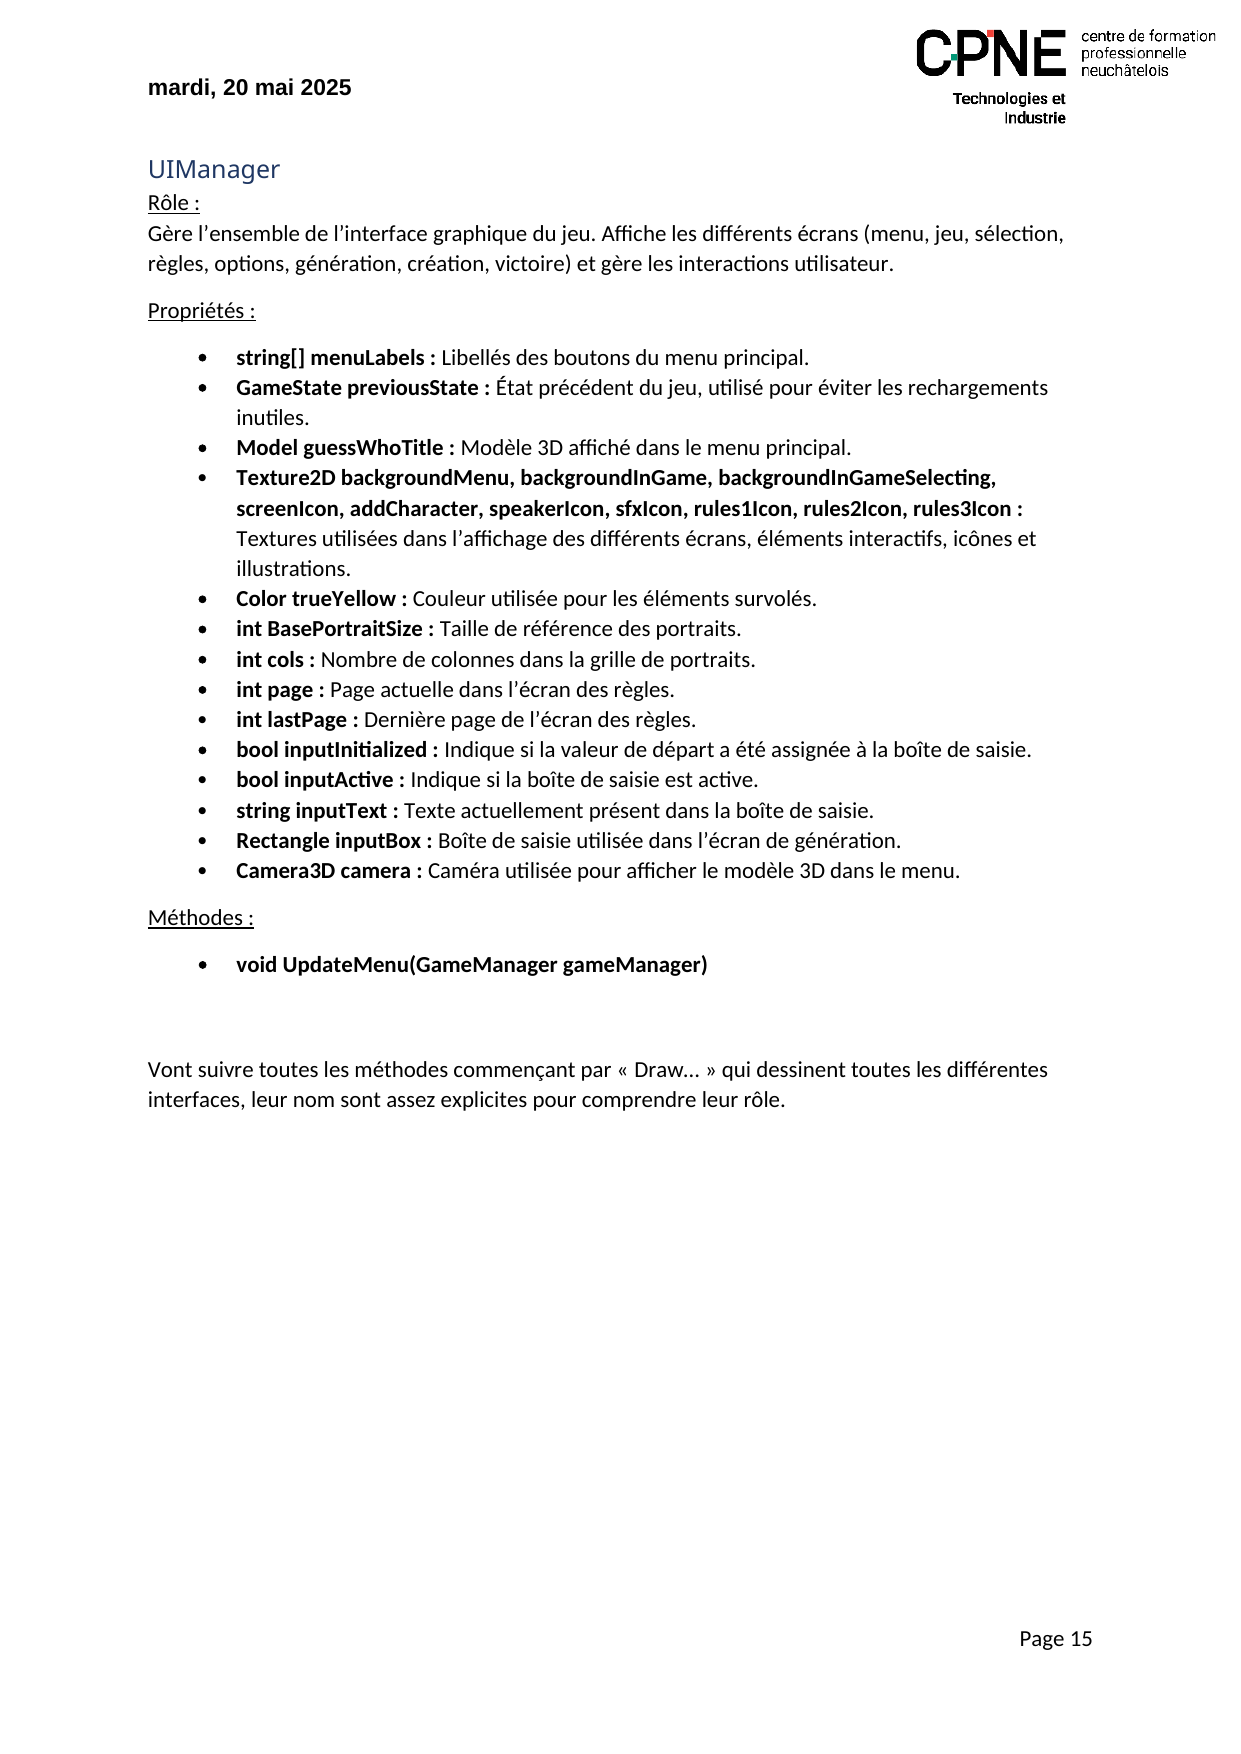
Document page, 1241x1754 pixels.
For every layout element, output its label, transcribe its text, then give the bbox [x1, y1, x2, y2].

list int page : Page actuelle dans l’écran des règles. [199, 675, 1093, 703]
list bool inputInitialized : Indique si la valeur de départ a été assignée à la boîte de saisie. [199, 735, 1093, 763]
list Rectangle inputBox : Boîte de saisie utilisée dans l’écran de génération. [199, 826, 1093, 854]
list void UpdateMenu(GameManager gameManager) [199, 950, 1093, 978]
list int lastPage : Dernière page de l’écran des règles. [199, 705, 1093, 733]
list Model guessWhoTitle : Modèle 3D affiché dans le menu principal. [199, 433, 1093, 461]
list Texture2D backgroundMenu, backgroundInGame, backgroundInGameSelecting, screenIcon, addCharacter, speakerIcon, sfxIcon, rules1Icon, rules2Icon, rules3Icon : Textures utilisées dans l’affichage des différents écrans, éléments interactifs, icônes et illustrations. [199, 463, 1093, 582]
subtitle UIManager [148, 152, 1093, 186]
list string inputText : Texte actuellement présent dans la boîte de saisie. [199, 796, 1093, 824]
text Méthodes : [148, 903, 1093, 931]
list bool inputActive : Indique si la boîte de saisie est active. [199, 766, 1093, 794]
list Color trueYellow : Couleur utilisée pour les éléments survolés. [199, 584, 1093, 612]
list Camera3D camera : Caméra utilisée pour afficher le modèle 3D dans le menu. [199, 856, 1093, 884]
picture [916, 29, 1216, 124]
list int BasePortraitSize : Taille de référence des portraits. [199, 614, 1093, 643]
text Propriétés : [148, 296, 1093, 324]
text Vont suivre toutes les méthodes commençant par « Draw… » qui dessinent toutes les différentes interfaces, leur nom sont assez explicites pour comprendre leur rôle. [148, 1055, 1093, 1113]
list int cols : Nombre de colonnes dans la grille de portraits. [199, 645, 1093, 673]
list GameState previousState : État précédent du jeu, utilisé pour éviter les rechargements inutiles. [199, 373, 1093, 431]
text Rôle : Gère l’ensemble de l’interface graphique du jeu. Affiche les différents écrans (menu, jeu, sélection, règles, options, génération, création, victoire) et gère les interactions utilisateur. [148, 188, 1093, 277]
list string[] menuLabels : Libellés des boutons du menu principal. [199, 343, 1093, 371]
